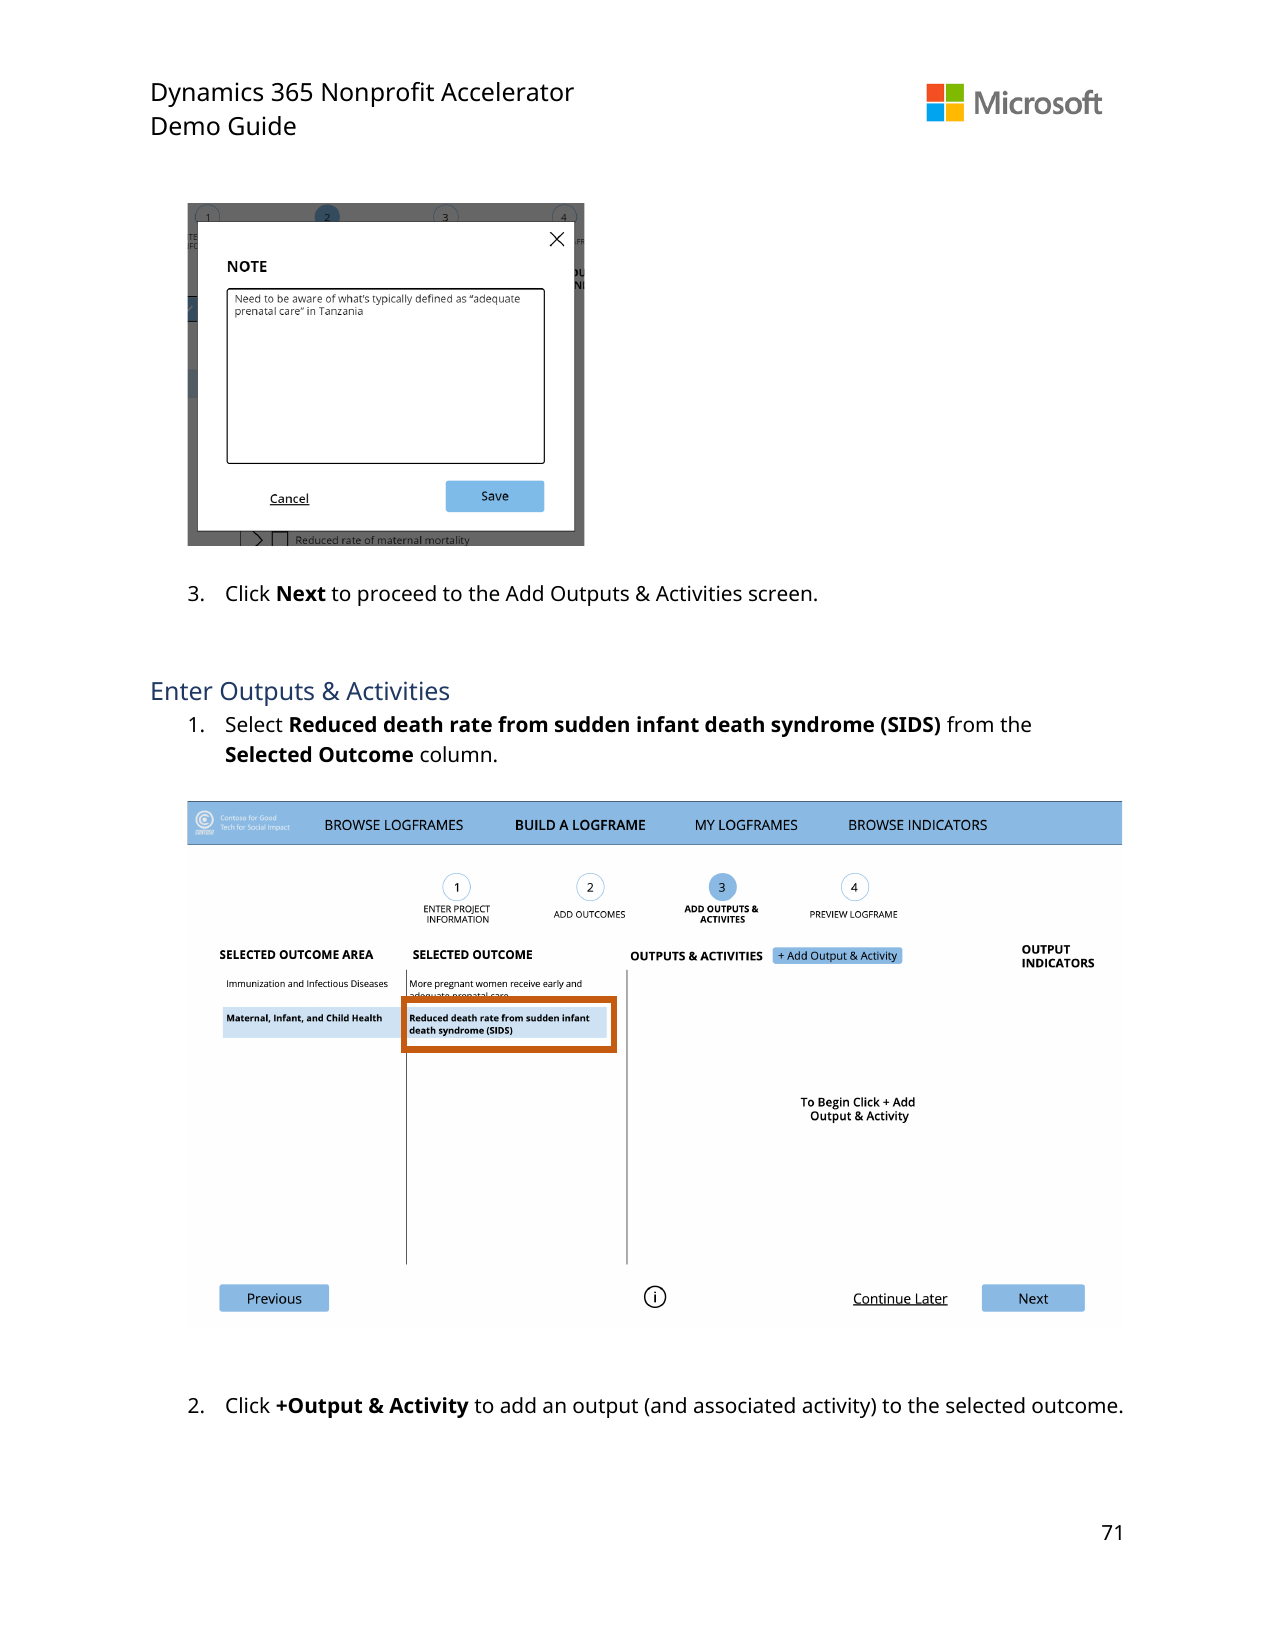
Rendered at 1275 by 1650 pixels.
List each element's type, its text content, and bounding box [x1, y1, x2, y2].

list Select Reduced death rate from sudden infant death syndrome (SIDS) from the Selected Outcome column. [187, 710, 1125, 769]
list Click Next to proceed to the Add Outputs & Activities screen. [187, 579, 1125, 607]
subtitle Enter Outputs & Activities [150, 673, 1125, 707]
picture [926, 61, 1123, 131]
picture [187, 801, 1123, 1328]
list Click +Output & Activity to add an output (and associated activity) to the selected outcome. [187, 1391, 1125, 1419]
picture [187, 203, 585, 546]
